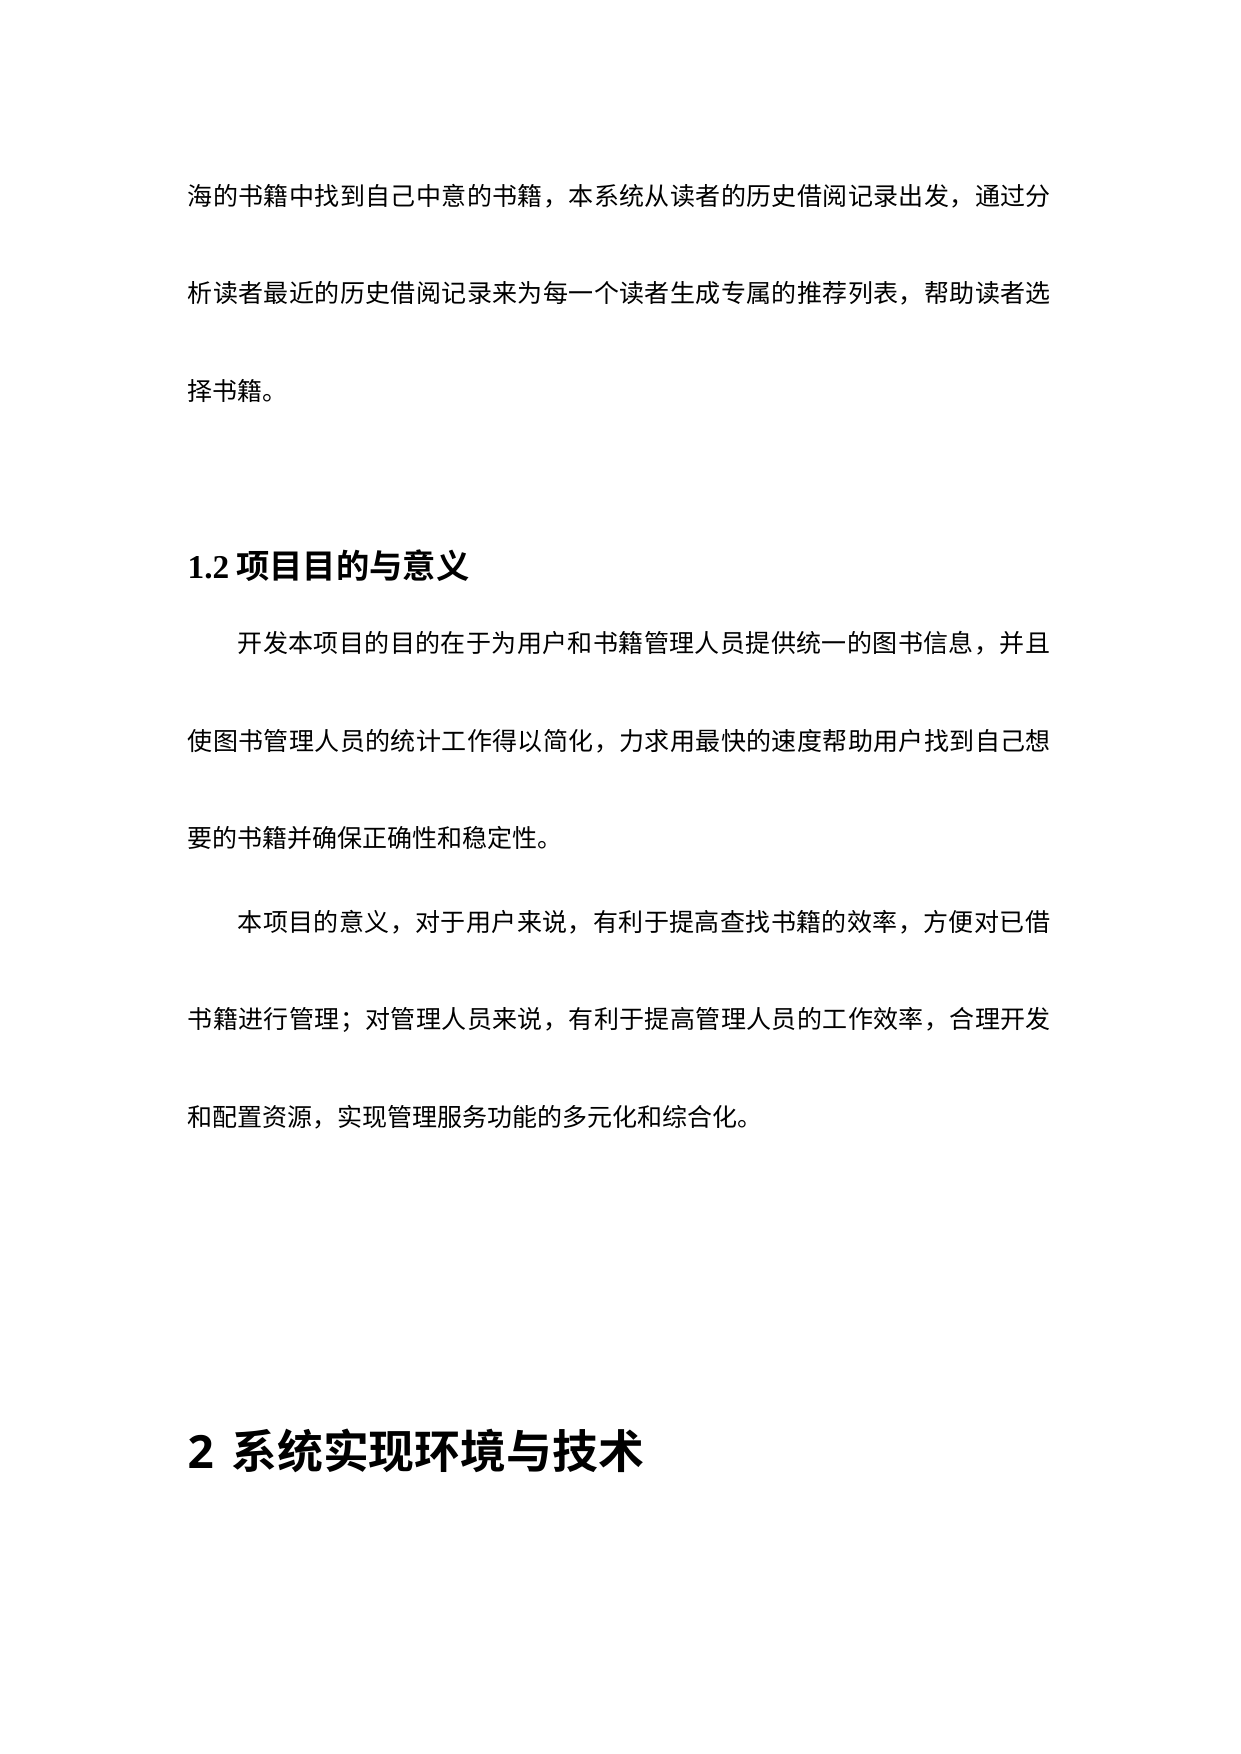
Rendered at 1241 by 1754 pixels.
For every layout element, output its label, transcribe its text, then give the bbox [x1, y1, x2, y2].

text 开发本项目的目的在于为用户和书籍管理人员提供统一的图书信息，并且使图书管理人员的统计工作得以简化，力求用最快的速度帮助用户找到自己想要的书籍并确保正确性和稳定性。 [187, 609, 1053, 869]
subtitle 1.2项目目的与意义 [187, 532, 1053, 597]
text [187, 162, 1053, 422]
text 2 系统实现环境与技术 [187, 1400, 1053, 1498]
text 本项目的意义，对于用户来说，有利于提高查找书籍的效率，方便对已借书籍进行管理；对管理人员来说，有利于提高管理人员的工作效率，合理开发和配置资源，实现管理服务功能的多元化和综合化。 [187, 888, 1053, 1148]
